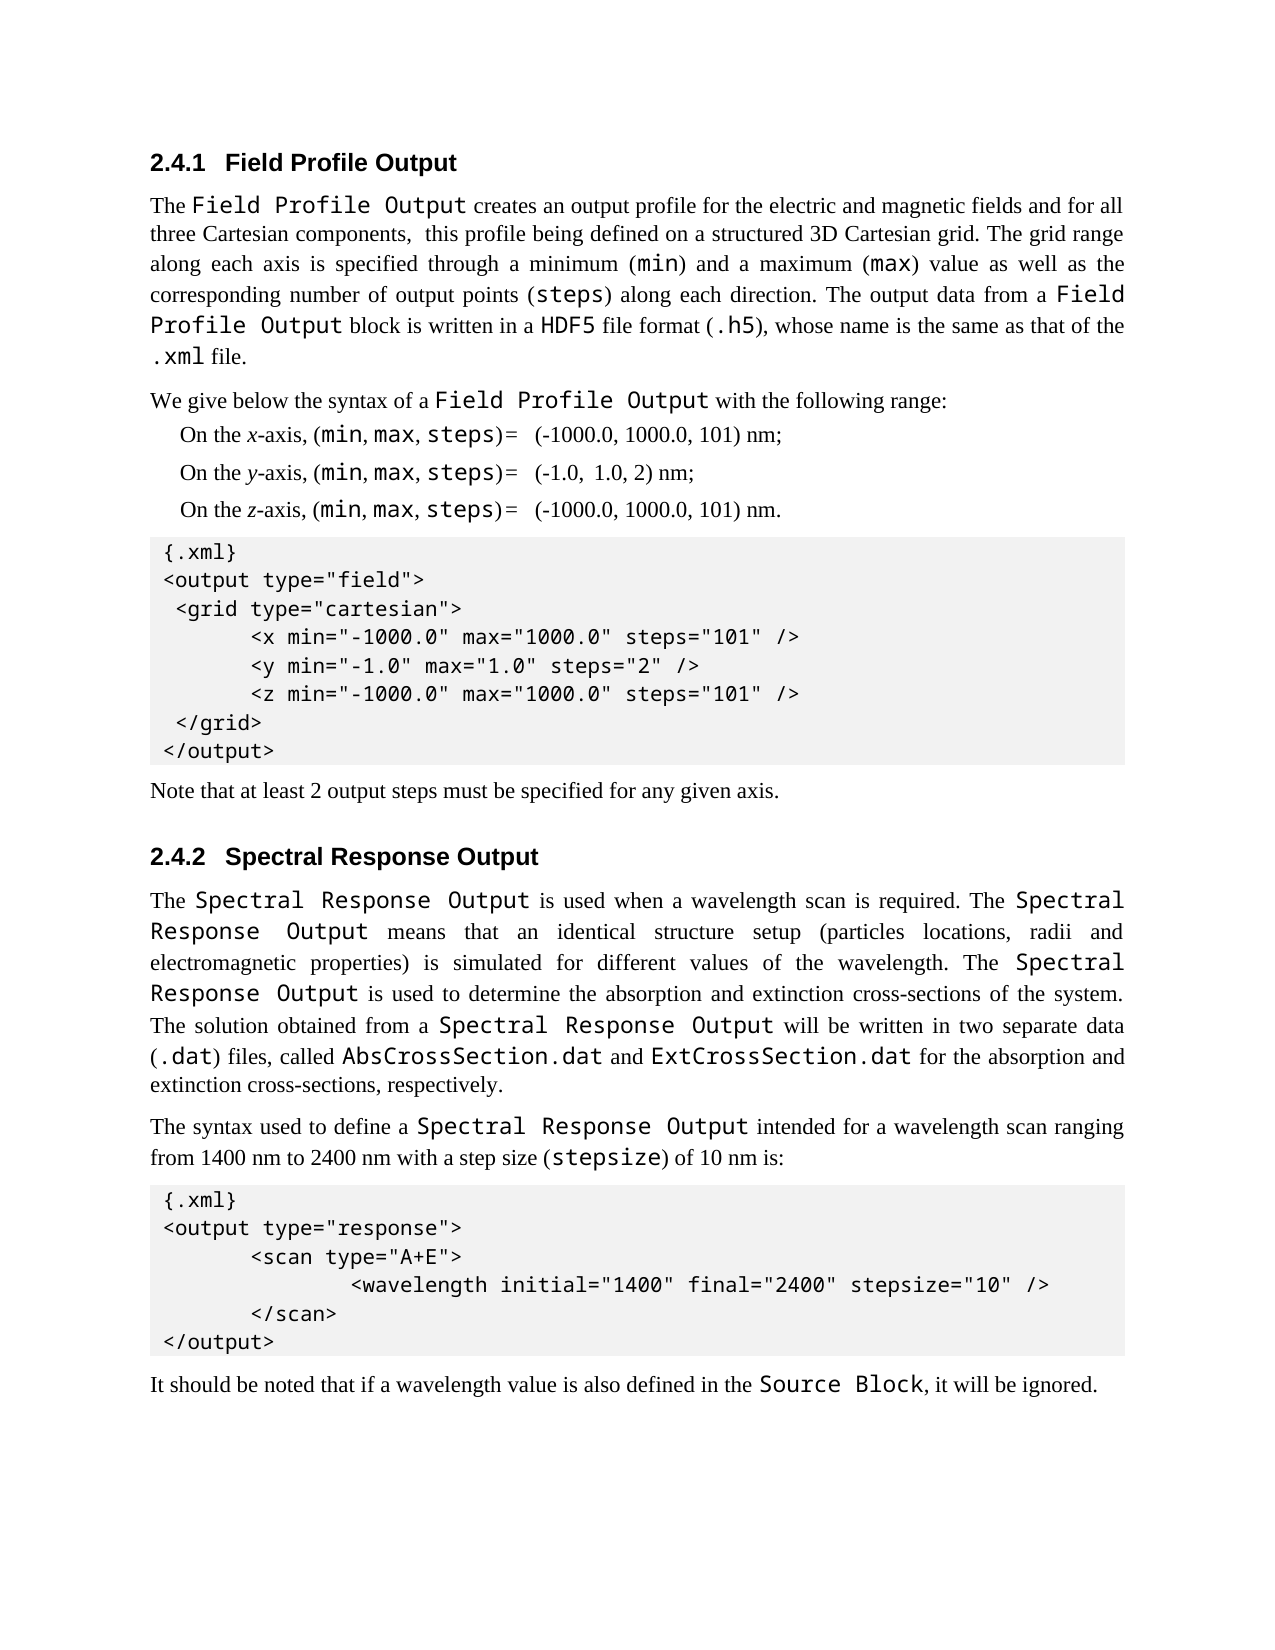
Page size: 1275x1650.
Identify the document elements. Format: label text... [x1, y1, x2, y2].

text <wavelength initial="1400" final="2400" stepsize="10" /> [150, 1270, 1125, 1299]
text <output type="field"> [150, 566, 1125, 594]
text </grid> [150, 708, 1125, 736]
text {.xml} [150, 537, 1125, 566]
text On the y-axis, (min, max, steps) = (-1.0, 1.0, 2) nm; [150, 456, 1125, 487]
text <z min="-1000.0" max="1000.0" steps="101" /> [150, 679, 1125, 708]
text </output> [150, 1327, 1125, 1356]
text Note that at least 2 output steps must be specified for any given axis. [150, 777, 1125, 803]
text </scan> [150, 1299, 1125, 1327]
text The Field Profile Output creates an output profile for the electric and magnetic fields and for all three Cartesian components, this profile being defined on a structured 3D Cartesian grid. The grid range along each axis is specified through a minimum (min) and a maximum (max) value as well as the corresponding number of output points (steps) along each direction. The output data from a Field Profile Output block is written in a HDF5 file format (.h5), whose name is the same as that of the .xml file. [150, 189, 1125, 372]
subtitle Field Profile Output [150, 148, 1125, 176]
text <x min="-1000.0" max="1000.0" steps="101" /> [150, 622, 1125, 651]
text The Spectral Response Output is used when a wavelength scan is required. The Spectral Response Output means that an identical structure setup (particles locations, radii and electromagnetic properties) is simulated for different values of the wavelength. The Spectral Response Output is used to determine the absorption and extinction cross-sections of the system. The solution obtained from a Spectral Response Output will be written in two separate data (.dat) files, called AbsCrossSection.dat and ExtCrossSection.dat for the absorption and extinction cross-sections, respectively. [150, 884, 1125, 1097]
text </output> [150, 736, 1125, 765]
text <grid type="cartesian"> [150, 594, 1125, 622]
text <scan type="A+E"> [150, 1242, 1125, 1270]
text {.xml} [150, 1185, 1125, 1213]
subtitle Spectral Response Output [150, 842, 1125, 871]
text The syntax used to define a Spectral Response Output intended for a wavelength scan ranging from 1400 nm to 2400 nm with a step size (stepsize) of 10 nm is: [150, 1110, 1125, 1172]
text It should be noted that if a wavelength value is also defined in the Source Block, it will be ignored. [150, 1368, 1125, 1399]
text On the x-axis, (min, max, steps) = (-1000.0, 1000.0, 101) nm; [150, 418, 1125, 450]
text <output type="response"> [150, 1213, 1125, 1242]
text We give below the syntax of a Field Profile Output with the following range: [150, 384, 1125, 415]
text On the z-axis, (min, max, steps) = (-1000.0, 1000.0, 101) nm. [150, 493, 1125, 525]
text <y min="-1.0" max="1.0" steps="2" /> [150, 651, 1125, 679]
